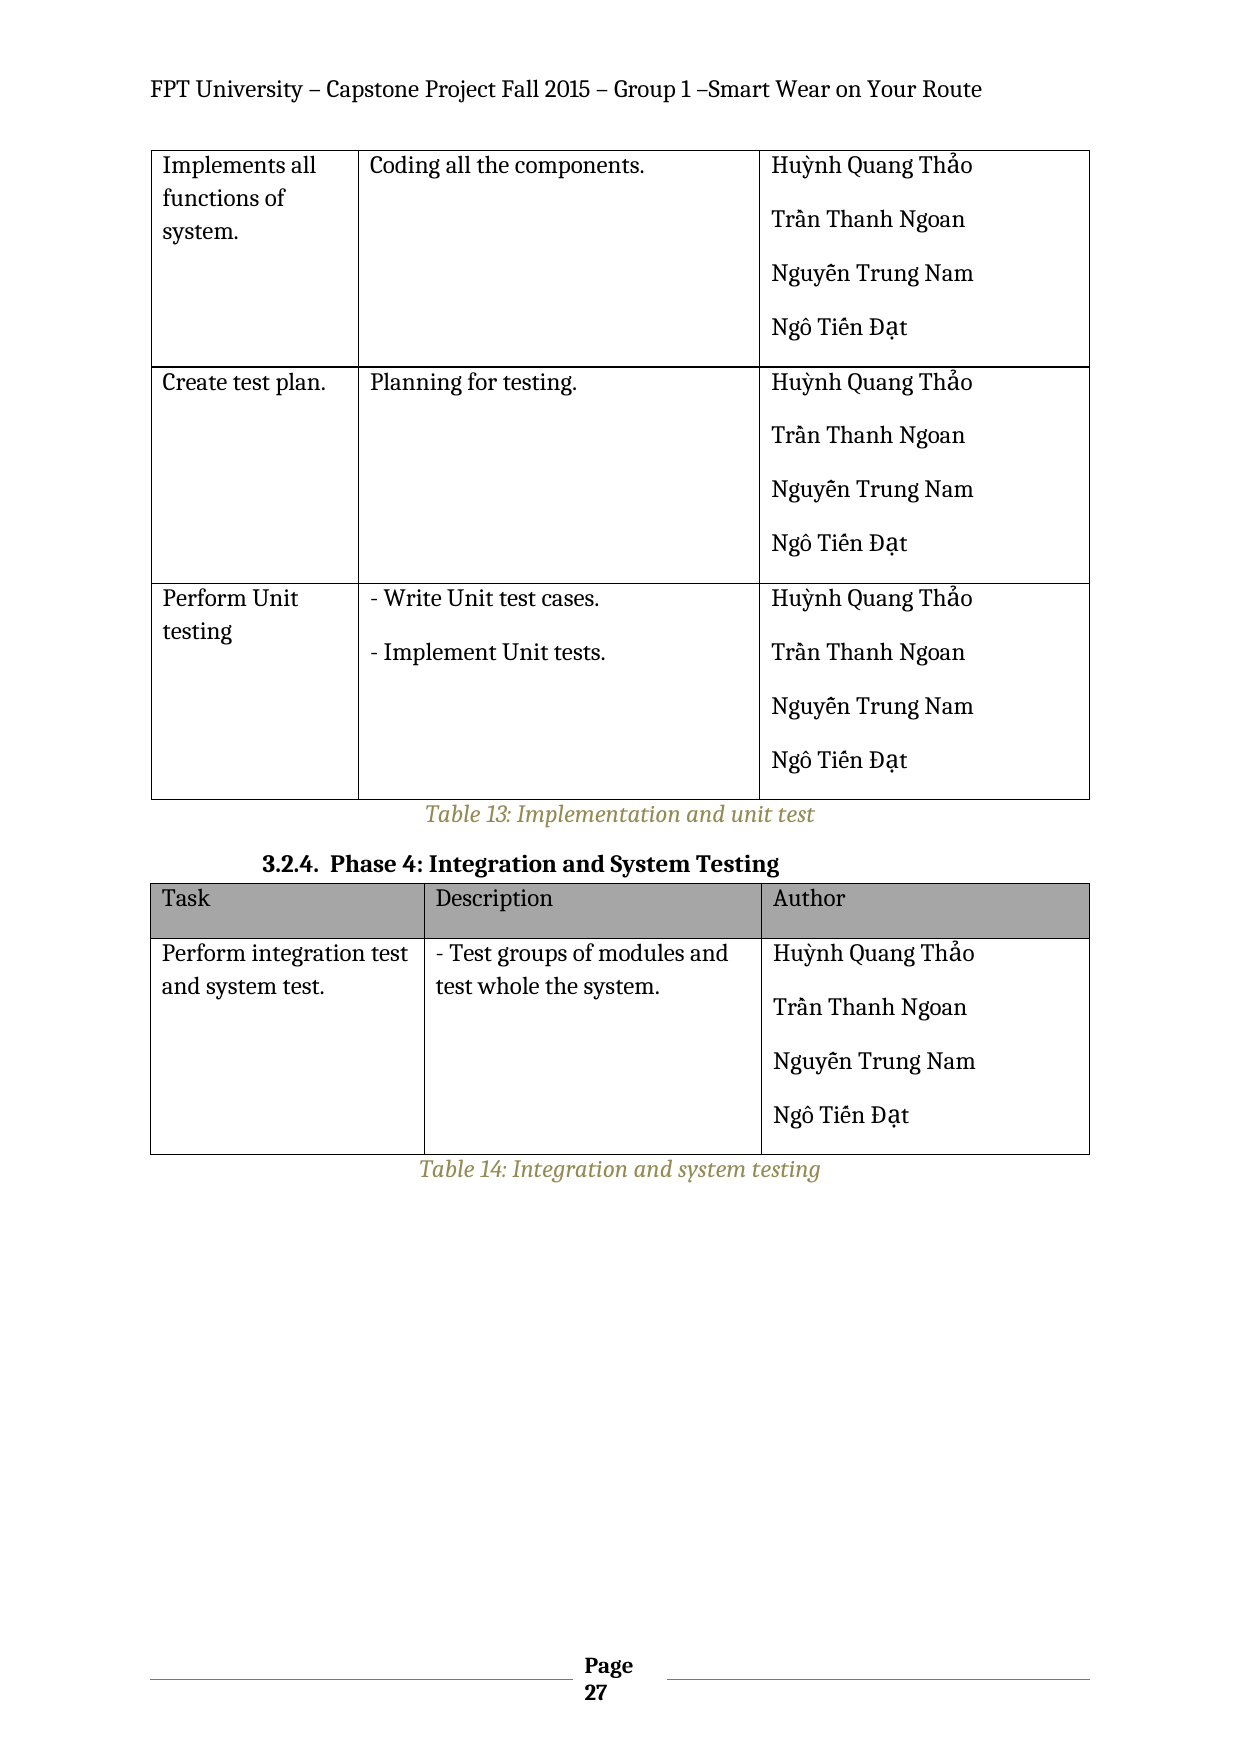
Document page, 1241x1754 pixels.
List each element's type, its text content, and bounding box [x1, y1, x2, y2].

text Table 13: Implementation and unit test [150, 800, 1090, 829]
table_cell - Write Unit test cases. - Implement Unit tests. [359, 584, 759, 799]
subtitle Phase 4: Integration and System Testing [262, 850, 1090, 879]
table_cell Huỳnh Quang Thảo Trần Thanh Ngoan Nguyễn Trung Nam Ngô Tiến Đạt [760, 584, 1089, 799]
table_cell Coding all the components. [359, 151, 759, 366]
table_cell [760, 151, 1089, 366]
table_cell Implements all functions of system. [152, 151, 358, 366]
table_cell Huỳnh Quang Thảo Trần Thanh Ngoan Nguyễn Trung Nam Ngô Tiến Đạt [762, 939, 1089, 1154]
table_cell Perform integration test and system test. [151, 939, 424, 1154]
table_cell Perform Unit testing [152, 584, 358, 799]
table_header Description [425, 884, 761, 938]
table_header Author [762, 884, 1089, 938]
table_cell - Test groups of modules and test whole the system. [425, 939, 761, 1154]
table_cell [760, 368, 1089, 583]
table_cell Planning for testing. [359, 368, 759, 583]
text Table 14: Integration and system testing [150, 1155, 1090, 1184]
table_cell Create test plan. [152, 368, 358, 583]
table_header Task [151, 884, 424, 938]
